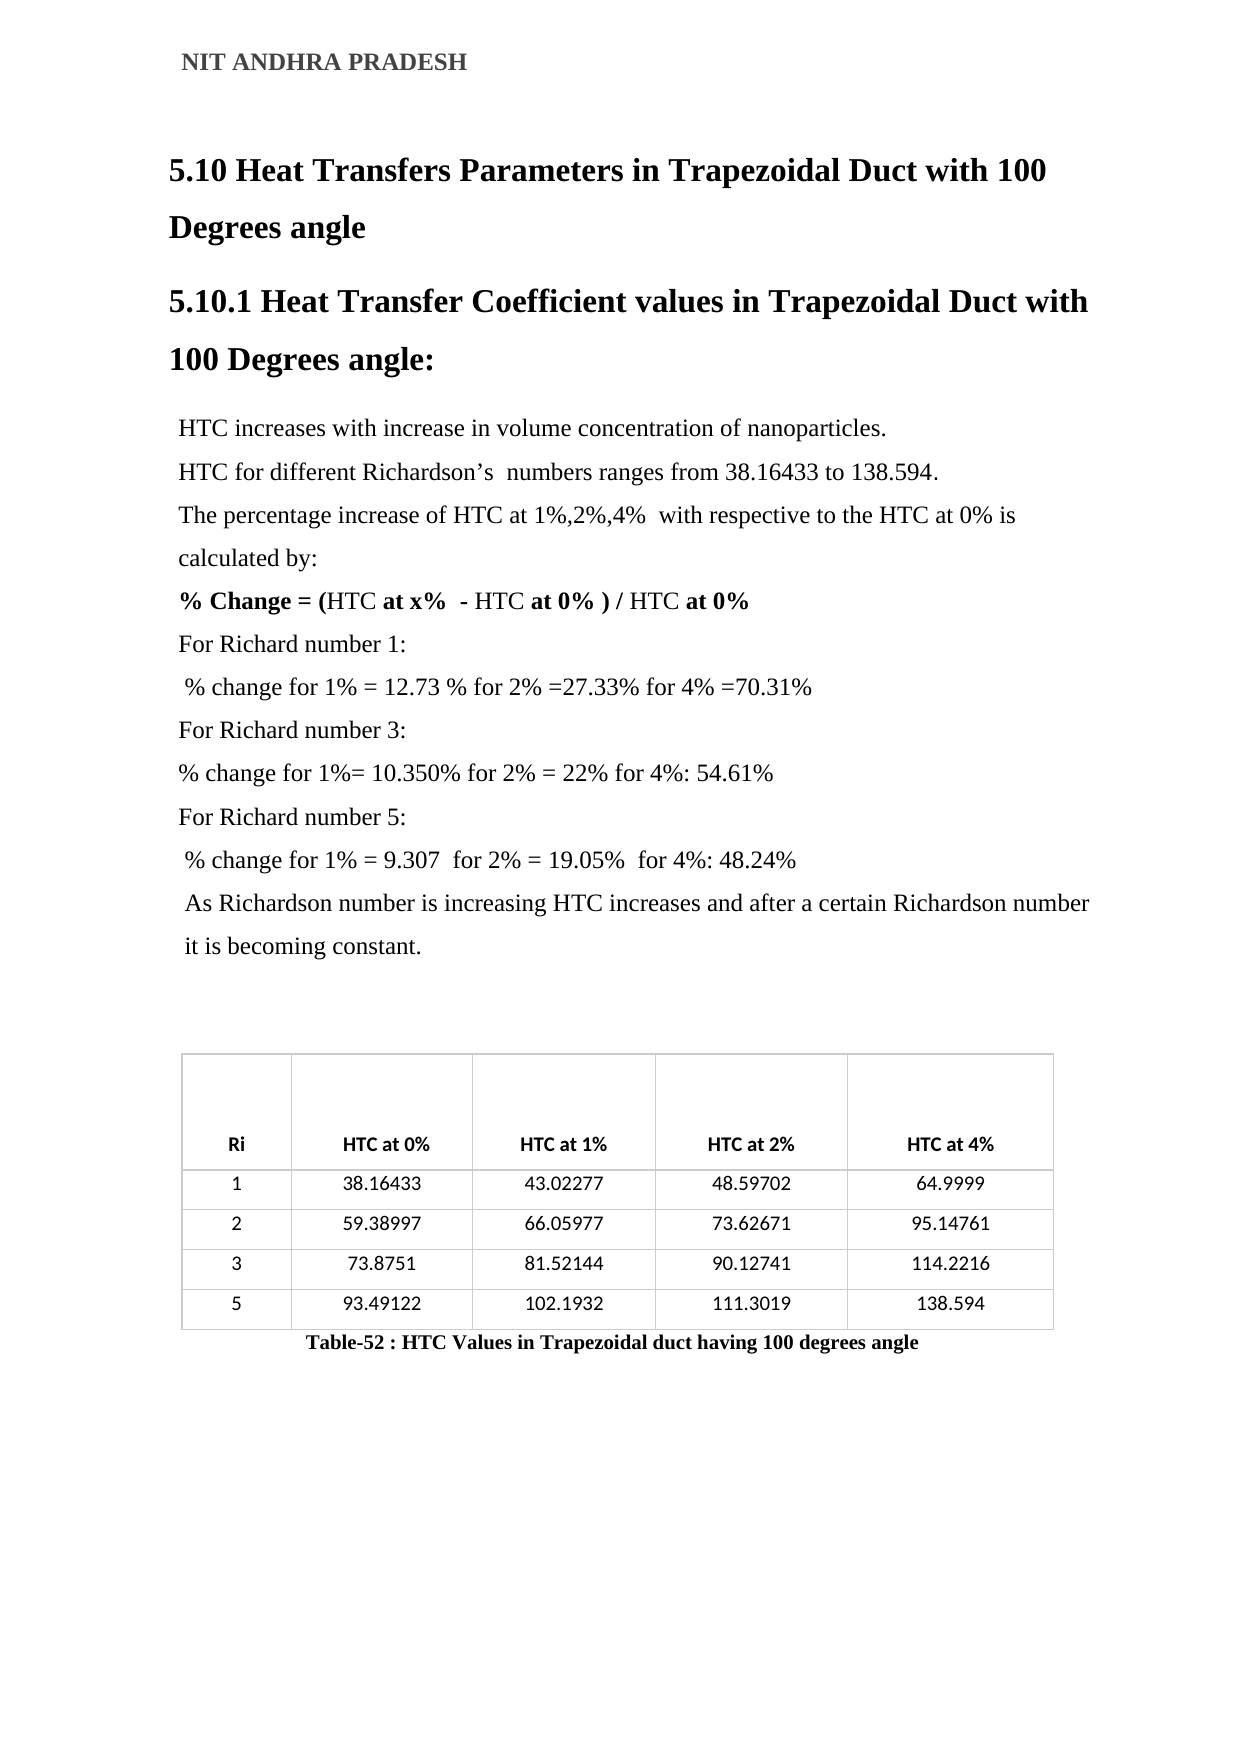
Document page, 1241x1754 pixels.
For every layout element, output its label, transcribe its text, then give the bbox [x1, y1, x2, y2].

text 5.10 Heat Transfers Parameters in Trapezoidal Duct with 100 Degrees angle [169, 150, 1131, 246]
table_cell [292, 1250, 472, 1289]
text % change for 1% = 12.73 % for 2% =27.33% for 4% =70.31% [178, 672, 1096, 701]
text it is becoming constant. [178, 931, 1096, 960]
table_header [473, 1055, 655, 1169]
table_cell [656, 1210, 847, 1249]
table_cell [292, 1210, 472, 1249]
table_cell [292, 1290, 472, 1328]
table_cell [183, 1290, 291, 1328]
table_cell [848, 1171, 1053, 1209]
text As Richardson number is increasing HTC increases and after a certain Richardson number [178, 888, 1096, 917]
text For Richard number 1: [178, 629, 1096, 658]
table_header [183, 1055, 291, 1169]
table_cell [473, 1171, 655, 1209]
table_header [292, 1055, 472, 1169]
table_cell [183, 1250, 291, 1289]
text HTC for different Richardson’s numbers ranges from 38.16433 to 138.594. [178, 456, 1096, 485]
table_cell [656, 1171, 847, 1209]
text 5.10.1 Heat Transfer Coefficient values in Trapezoidal Duct with 100 Degrees angle: [169, 282, 1131, 377]
text For Richard number 5: [178, 802, 1096, 830]
text Table-52 : HTC Values in Trapezoidal duct having 100 degrees angle [94, 1330, 1131, 1354]
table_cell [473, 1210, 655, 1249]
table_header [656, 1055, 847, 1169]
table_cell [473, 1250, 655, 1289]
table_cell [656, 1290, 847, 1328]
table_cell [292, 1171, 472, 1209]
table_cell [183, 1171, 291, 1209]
text HTC increases with increase in volume concentration of nanoparticles. [178, 413, 1096, 442]
text % Change = (HTC at x% - HTC at 0% ) / HTC at 0% [178, 586, 1096, 615]
text For Richard number 3: [178, 715, 1096, 744]
text % change for 1% = 9.307 for 2% = 19.05% for 4%: 48.24% [178, 845, 1096, 873]
text % change for 1%= 10.350% for 2% = 22% for 4%: 54.61% [178, 758, 1096, 787]
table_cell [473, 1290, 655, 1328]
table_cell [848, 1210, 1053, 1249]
text The percentage increase of HTC at 1%,2%,4% with respective to the HTC at 0% is calculated by: [178, 500, 1096, 572]
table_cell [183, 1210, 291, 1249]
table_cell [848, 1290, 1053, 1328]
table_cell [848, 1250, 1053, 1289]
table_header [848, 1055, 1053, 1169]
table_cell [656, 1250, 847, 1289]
